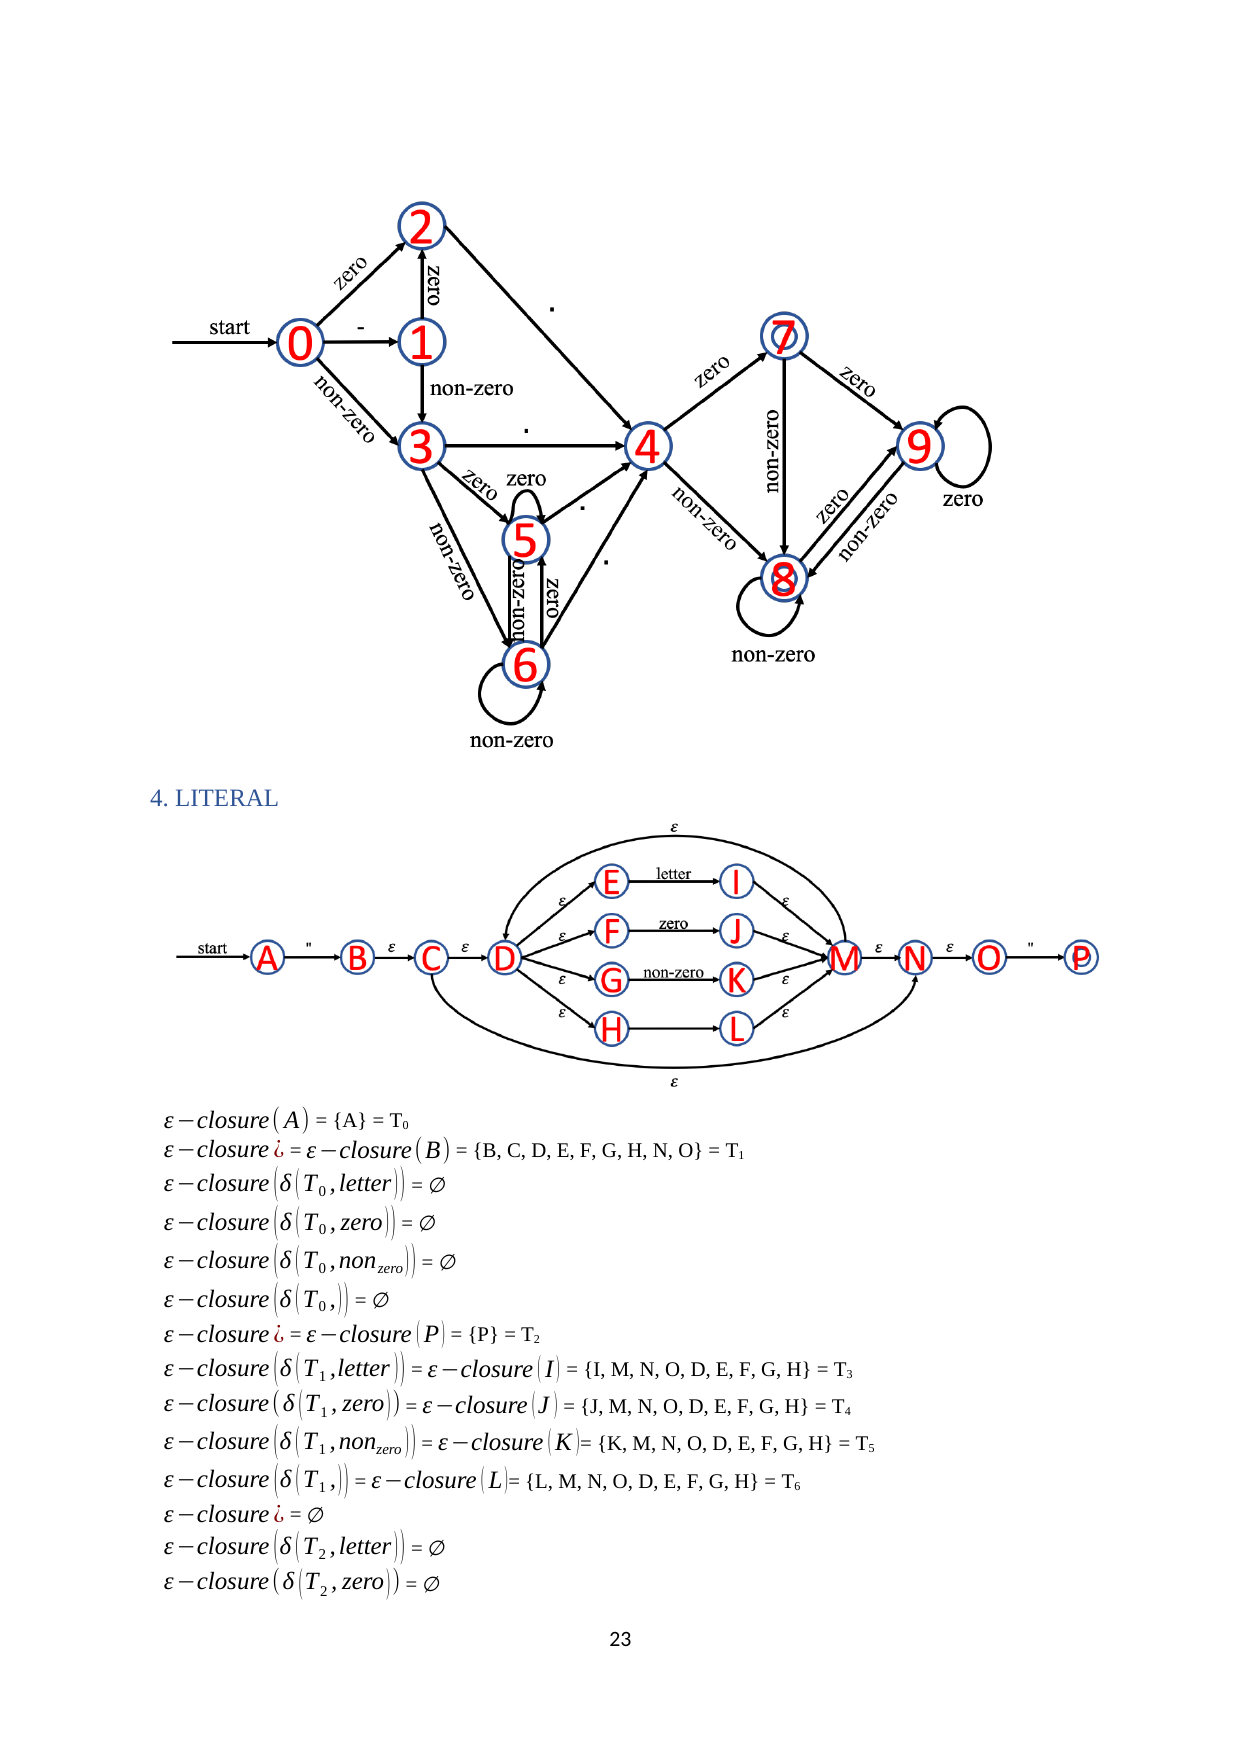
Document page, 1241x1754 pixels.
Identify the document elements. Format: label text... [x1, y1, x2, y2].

table_cell = = {P} = T2 = = {I, M, N, O, D, E, F, G, H} = T3 = = {J, M, N, O, D, E, F, G, H} = T4 = = {K, M, N, O, D, E, F, G, H} = T5 = = {L, M, N, O, D, E, F, G, H} = T6 [150, 1319, 1067, 1500]
table_header = {A} = T0 [150, 1105, 1067, 1135]
subtitle 4. LITERAL [150, 783, 1090, 812]
picture [171, 177, 1021, 767]
table_cell = = {B, C, D, E, F, G, H, N, O} = T1 = = = = [150, 1135, 1067, 1319]
picture [171, 811, 1113, 1093]
table_cell = = = = = [150, 1500, 1067, 1601]
